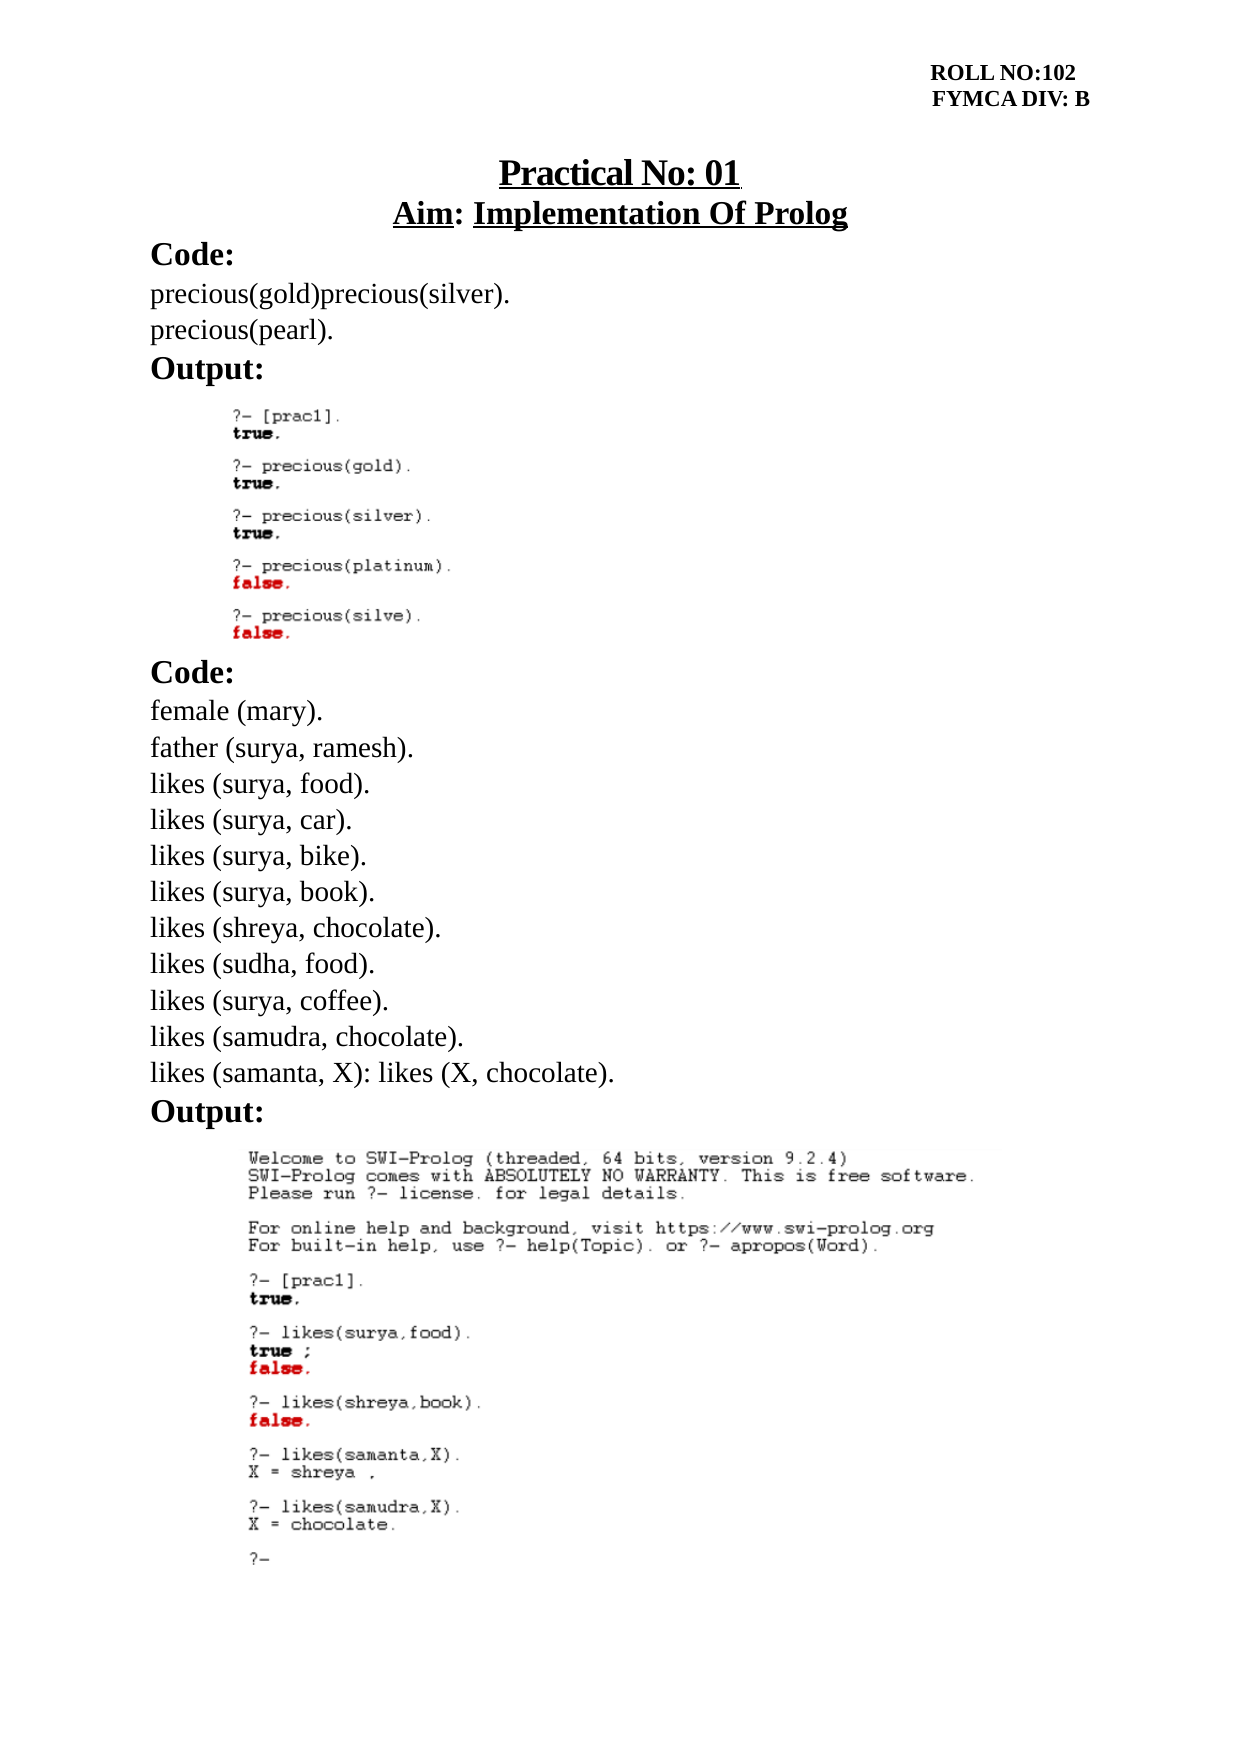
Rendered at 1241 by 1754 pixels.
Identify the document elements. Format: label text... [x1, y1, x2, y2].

text likes (surya, bike). [150, 838, 1090, 872]
text Code: [150, 234, 1090, 273]
text likes (surya, coffee). [150, 983, 1090, 1016]
text Code: [150, 652, 1090, 691]
title Practical No: 01 [150, 150, 1090, 193]
text likes (surya, car). [150, 802, 1090, 836]
text likes (surya, food). [150, 766, 1090, 799]
text precious(pearl). [150, 312, 1090, 346]
text likes (samanta, X): likes (X, chocolate). [150, 1055, 1090, 1088]
text Output: [150, 1091, 1090, 1129]
text precious(gold)precious(silver). [150, 276, 1090, 309]
text Output: [150, 348, 1090, 386]
picture [230, 393, 1010, 646]
text father (surya, ramesh). [150, 730, 1090, 763]
text female (mary). [150, 693, 1090, 727]
text likes (samudra, chocolate). [150, 1019, 1090, 1052]
picture [238, 1149, 1002, 1565]
text likes (shreya, chocolate). [150, 910, 1090, 944]
text likes (sudha, food). [150, 947, 1090, 980]
text likes (surya, book). [150, 874, 1090, 908]
text Aim: Implementation Of Prolog [150, 193, 1090, 231]
